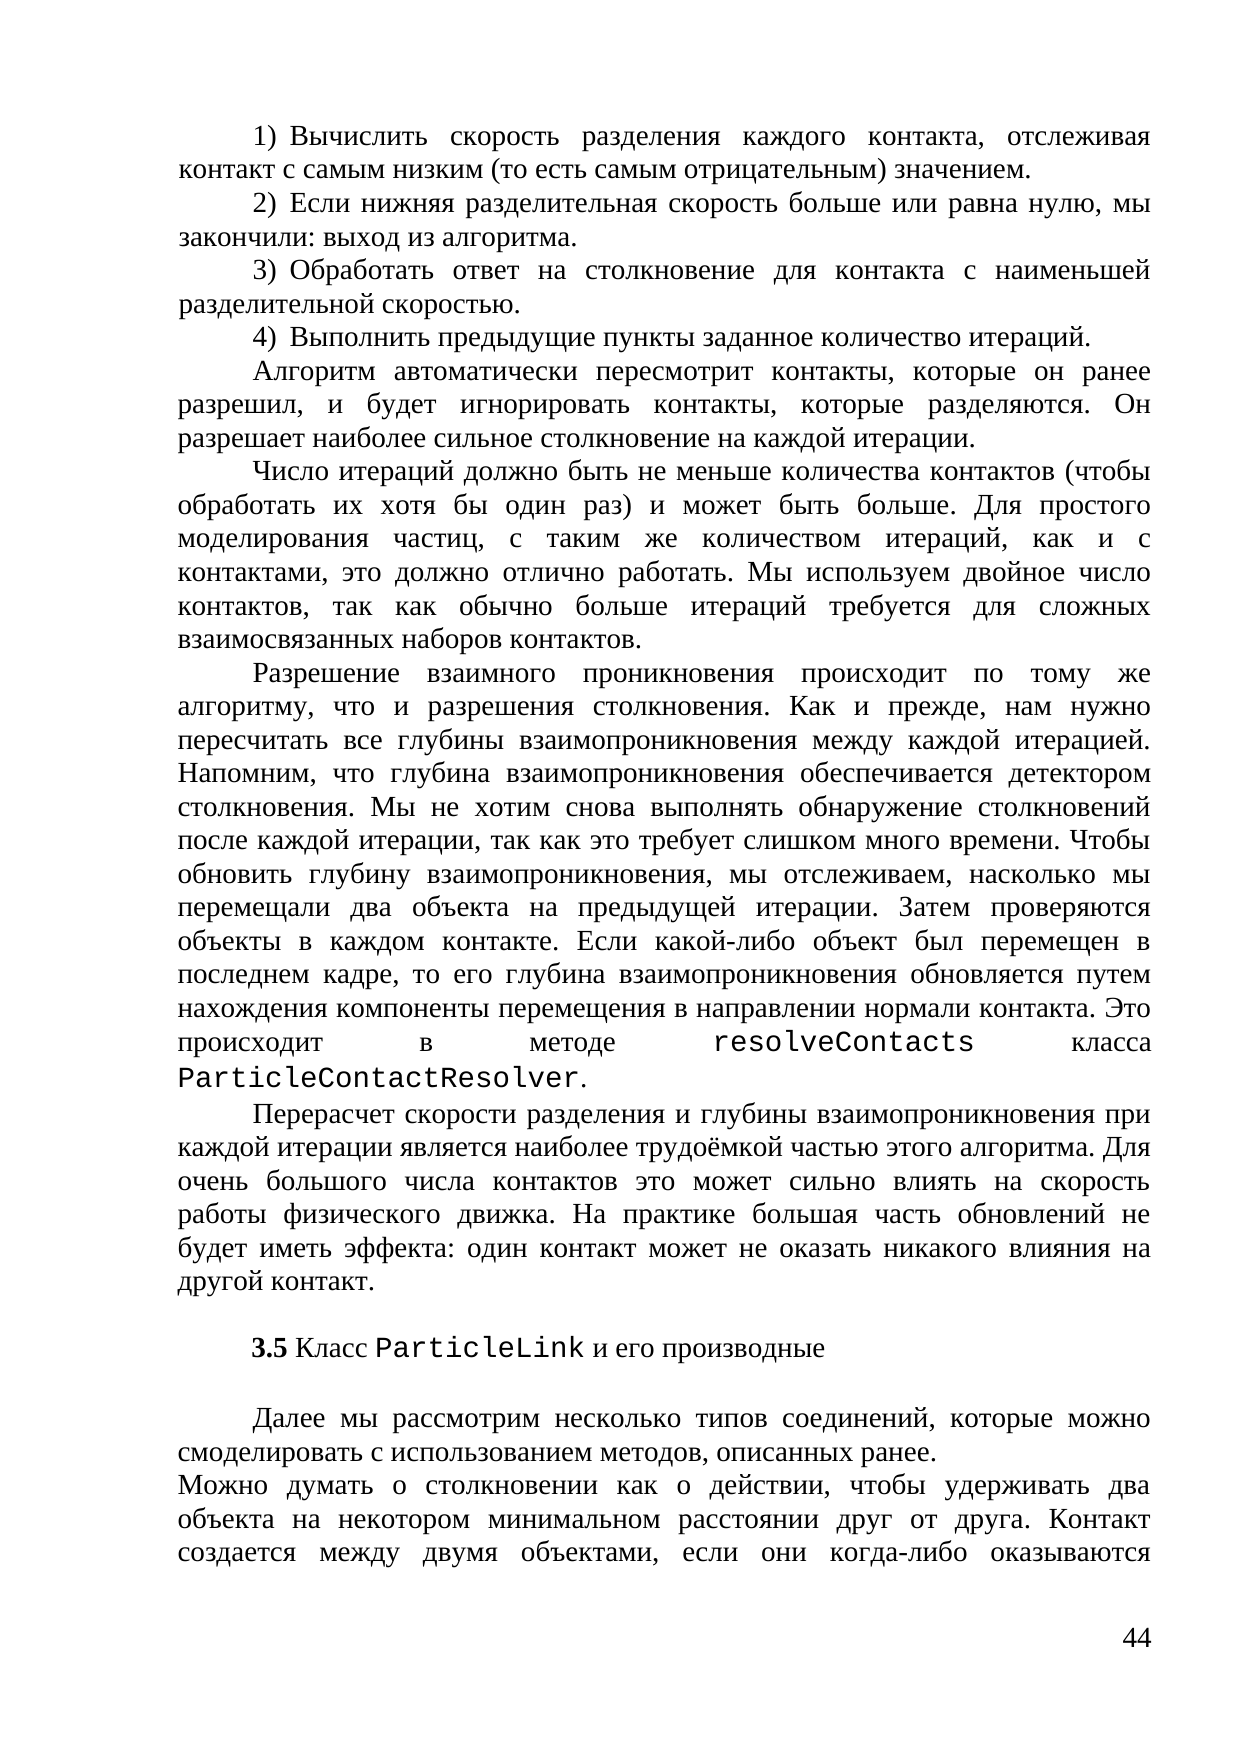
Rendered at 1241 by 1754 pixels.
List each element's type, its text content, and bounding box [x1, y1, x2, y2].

text Число итераций должно быть не меньше количества контактов (чтобы обработать их хотя бы один раз) и может быть больше. Для простого моделирования частиц, с таким же количеством итераций, как и с контактами, это должно отлично работать. Мы используем двойное число контактов, так как обычно больше итераций требуется для сложных взаимосвязанных наборов контактов. [177, 453, 1152, 655]
list Если нижняя разделительная скорость больше или равна нулю, мы закончили: выход из алгоритма. [178, 185, 1152, 252]
text Разрешение взаимного проникновения происходит по тому же алгоритму, что и разрешения столкновения. Как и прежде, нам нужно пересчитать все глубины взаимопроникновения между каждой итерацией. Напомним, что глубина взаимопроникновения обеспечивается детектором столкновения. Мы не хотим снова выполнять обнаружение столкновений после каждой итерации, так как это требует слишком много времени. Чтобы обновить глубину взаимопроникновения, мы отслеживаем, насколько мы перемещали два объекта на предыдущей итерации. Затем проверяются объекты в каждом контакте. Если какой-либо объект был перемещен в последнем кадре, то его глубина взаимопроникновения обновляется путем нахождения компоненты перемещения в направлении нормали контакта. Это происходит в методе resolveContacts класса ParticleContactResolver. [177, 655, 1152, 1096]
list Вычислить скорость разделения каждого контакта, отслеживая контакт с самым низким (то есть самым отрицательным) значением. [178, 118, 1152, 185]
list Обработать ответ на столкновение для контакта с наименьшей разделительной скоростью. [178, 252, 1152, 319]
text Перерасчет скорости разделения и глубины взаимопроникновения при каждой итерации является наиболее трудоёмкой частью этого алгоритма. Для очень большого числа контактов это может сильно влиять на скорость работы физического движка. На практике большая часть обновлений не будет иметь эффекта: один контакт может не оказать никакого влияния на другой контакт. [177, 1096, 1152, 1297]
text Алгоритм автоматически пересмотрит контакты, которые он ранее разрешил, и будет игнорировать контакты, которые разделяются. Он разрешает наиболее сильное столкновение на каждой итерации. [177, 353, 1152, 453]
text Далее мы рассмотрим несколько типов соединений, которые можно смоделировать с использованием методов, описанных ранее. [177, 1400, 1152, 1467]
list Выполнить предыдущие пункты заданное количество итераций. [178, 319, 1152, 353]
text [177, 1467, 1152, 1568]
list Класс ParticleLink и его производные [251, 1331, 1152, 1367]
